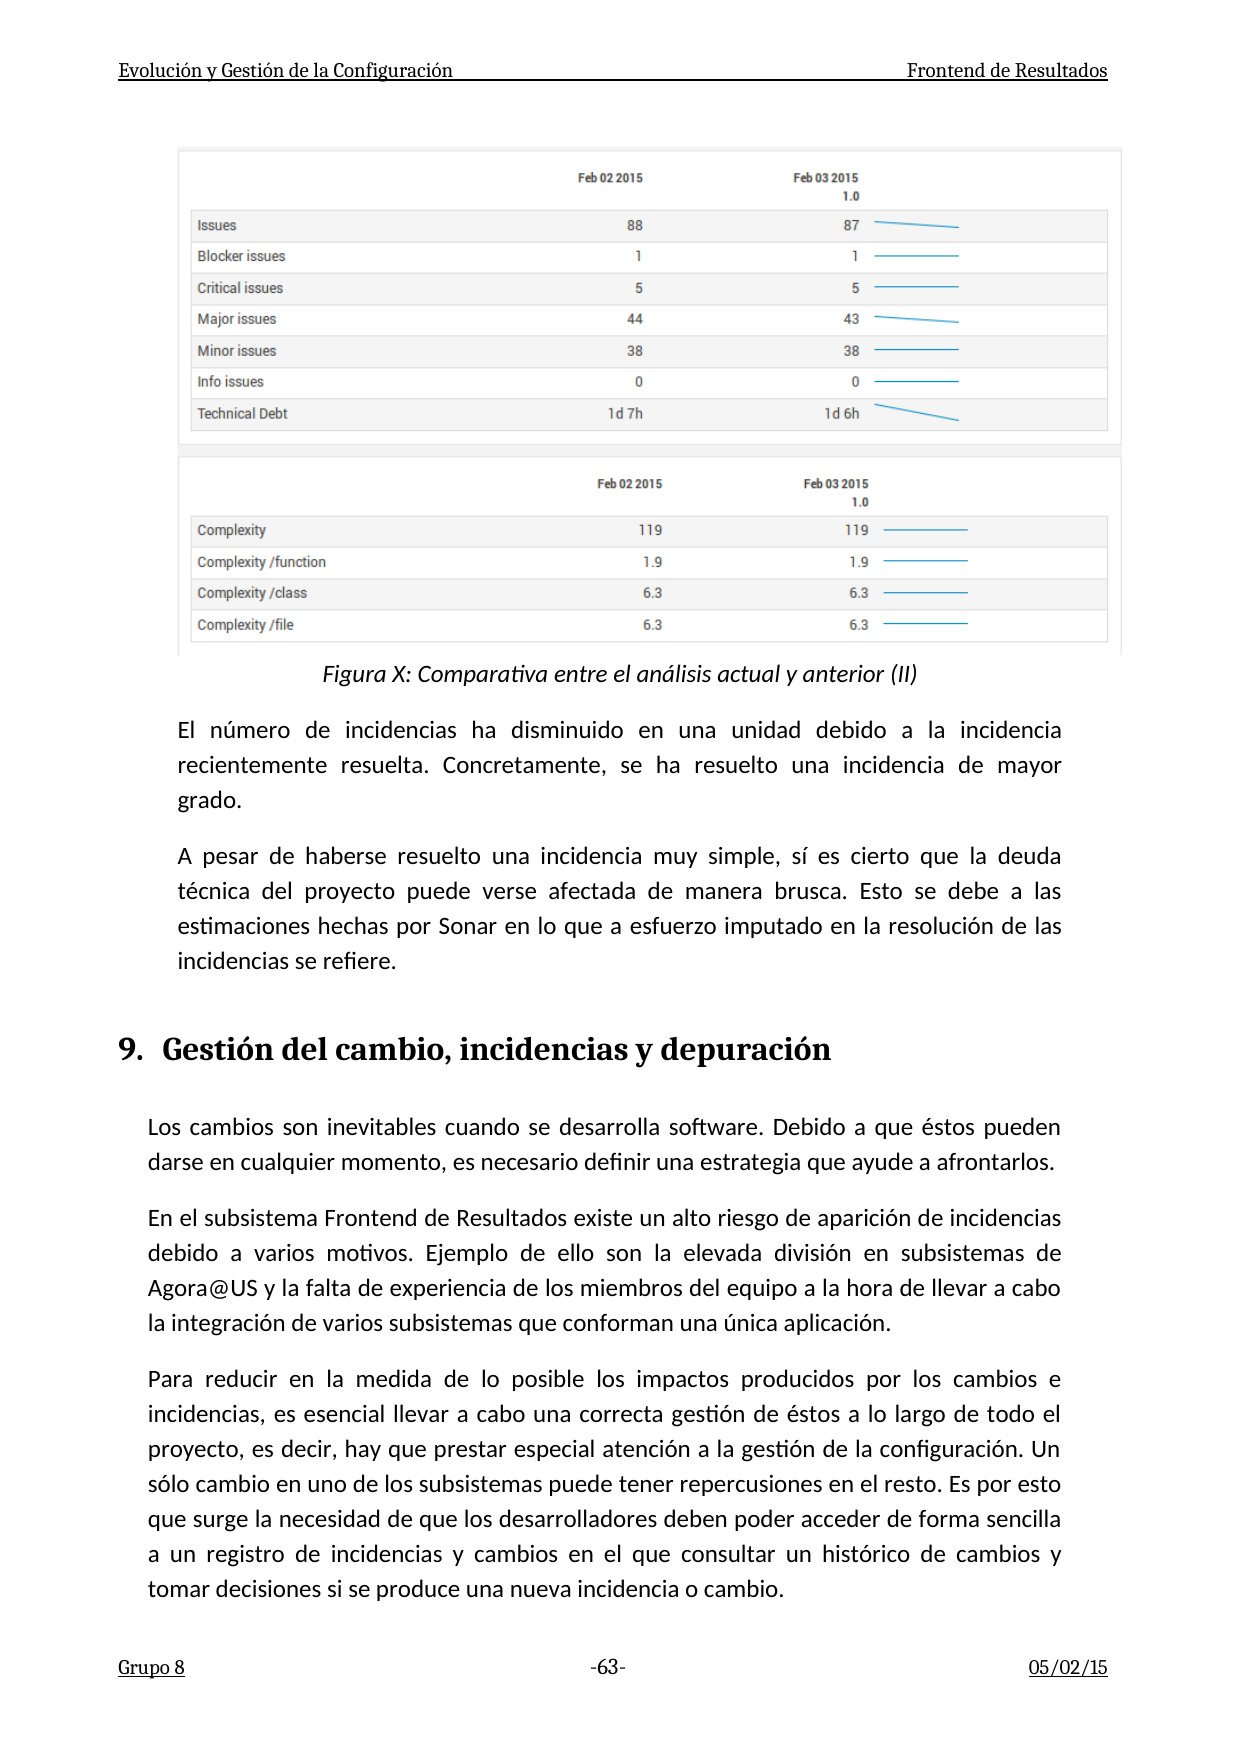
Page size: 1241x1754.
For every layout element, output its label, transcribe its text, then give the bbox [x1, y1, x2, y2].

picture [177, 147, 1123, 655]
text Los cambios son inevitables cuando se desarrolla software. Debido a que éstos pueden darse en cualquier momento, es necesario definir una estrategia que ayude a afrontarlos. [148, 1112, 1063, 1177]
text El número de incidencias ha disminuido en una unidad debido a la incidencia recientemente resuelta. Concretamente, se ha resuelto una incidencia de mayor grado. [177, 714, 1063, 815]
text En el subsistema Frontend de Resultados existe un alto riesgo de aparición de incidencias debido a varios motivos. Ejemplo de ello son la elevada división en subsistemas de Agora@US y la falta de experiencia de los miembros del equipo a la hora de llevar a cabo la integración de varios subsistemas que conforman una única aplicación. [148, 1202, 1063, 1338]
text Para reducir en la medida de lo posible los impactos producidos por los cambios e incidencias, es esencial llevar a cabo una correcta gestión de éstos a lo largo de todo el proyecto, es decir, hay que prestar especial atención a la gestión de la configuración. Un sólo cambio en uno de los subsistemas puede tener repercusiones en el resto. Es por esto que surge la necesidad de que los desarrolladores deben poder acceder de forma sencilla a un registro de incidencias y cambios en el que consultar un histórico de cambios y tomar decisiones si se produce una nueva incidencia o cambio. [148, 1363, 1063, 1604]
text A pesar de haberse resuelto una incidencia muy simple, sí es cierto que la deuda técnica del proyecto puede verse afectada de manera brusca. Esto se debe a las estimaciones hechas por Sonar en lo que a esfuerzo imputado en la resolución de las incidencias se refiere. [177, 840, 1063, 976]
subtitle Gestión del cambio, incidencias y depuración [118, 1030, 1063, 1068]
text Figura X: Comparativa entre el análisis actual y anterior (II) [177, 658, 1063, 689]
